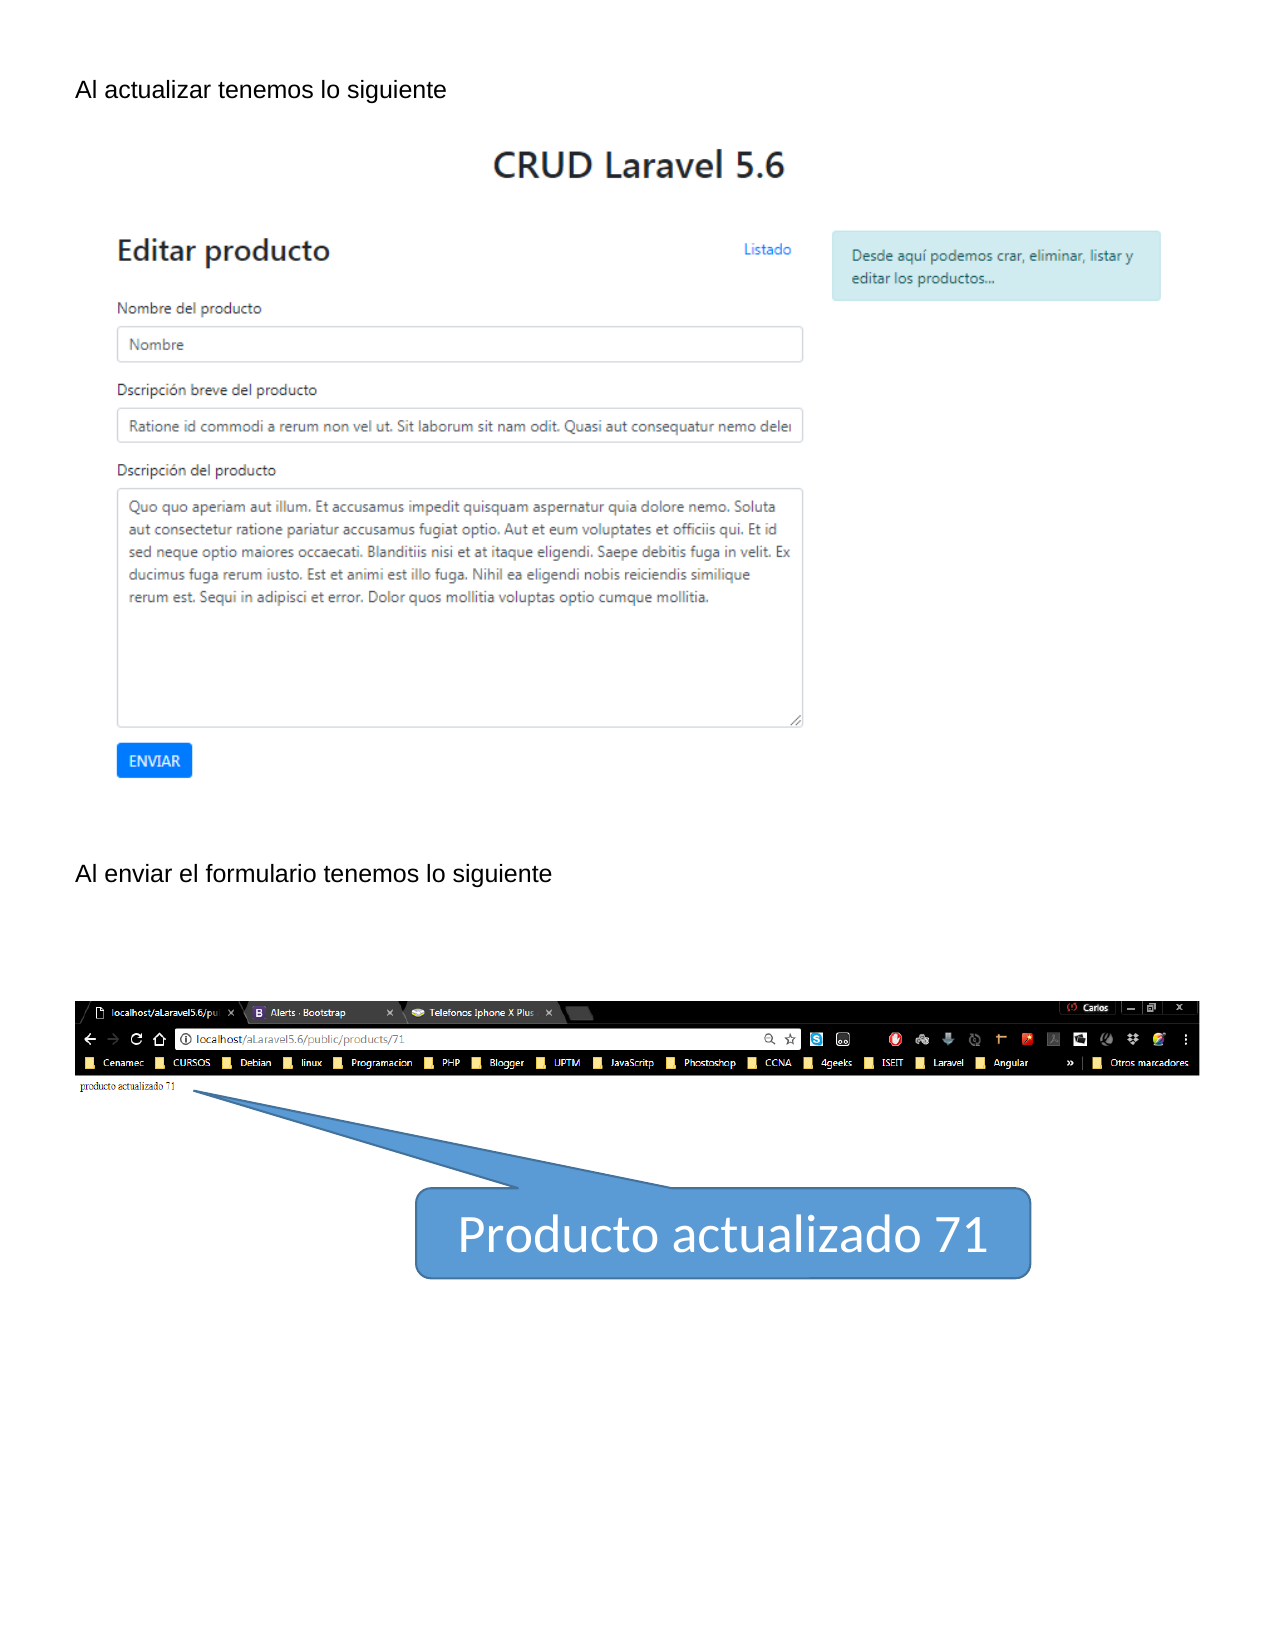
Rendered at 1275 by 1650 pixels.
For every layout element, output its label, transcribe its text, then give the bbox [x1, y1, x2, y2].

picture [75, 122, 1180, 793]
text Al actualizar tenemos lo siguiente [75, 75, 1200, 104]
text Al enviar el formulario tenemos lo siguiente [75, 859, 1200, 887]
picture [75, 1001, 1200, 1159]
